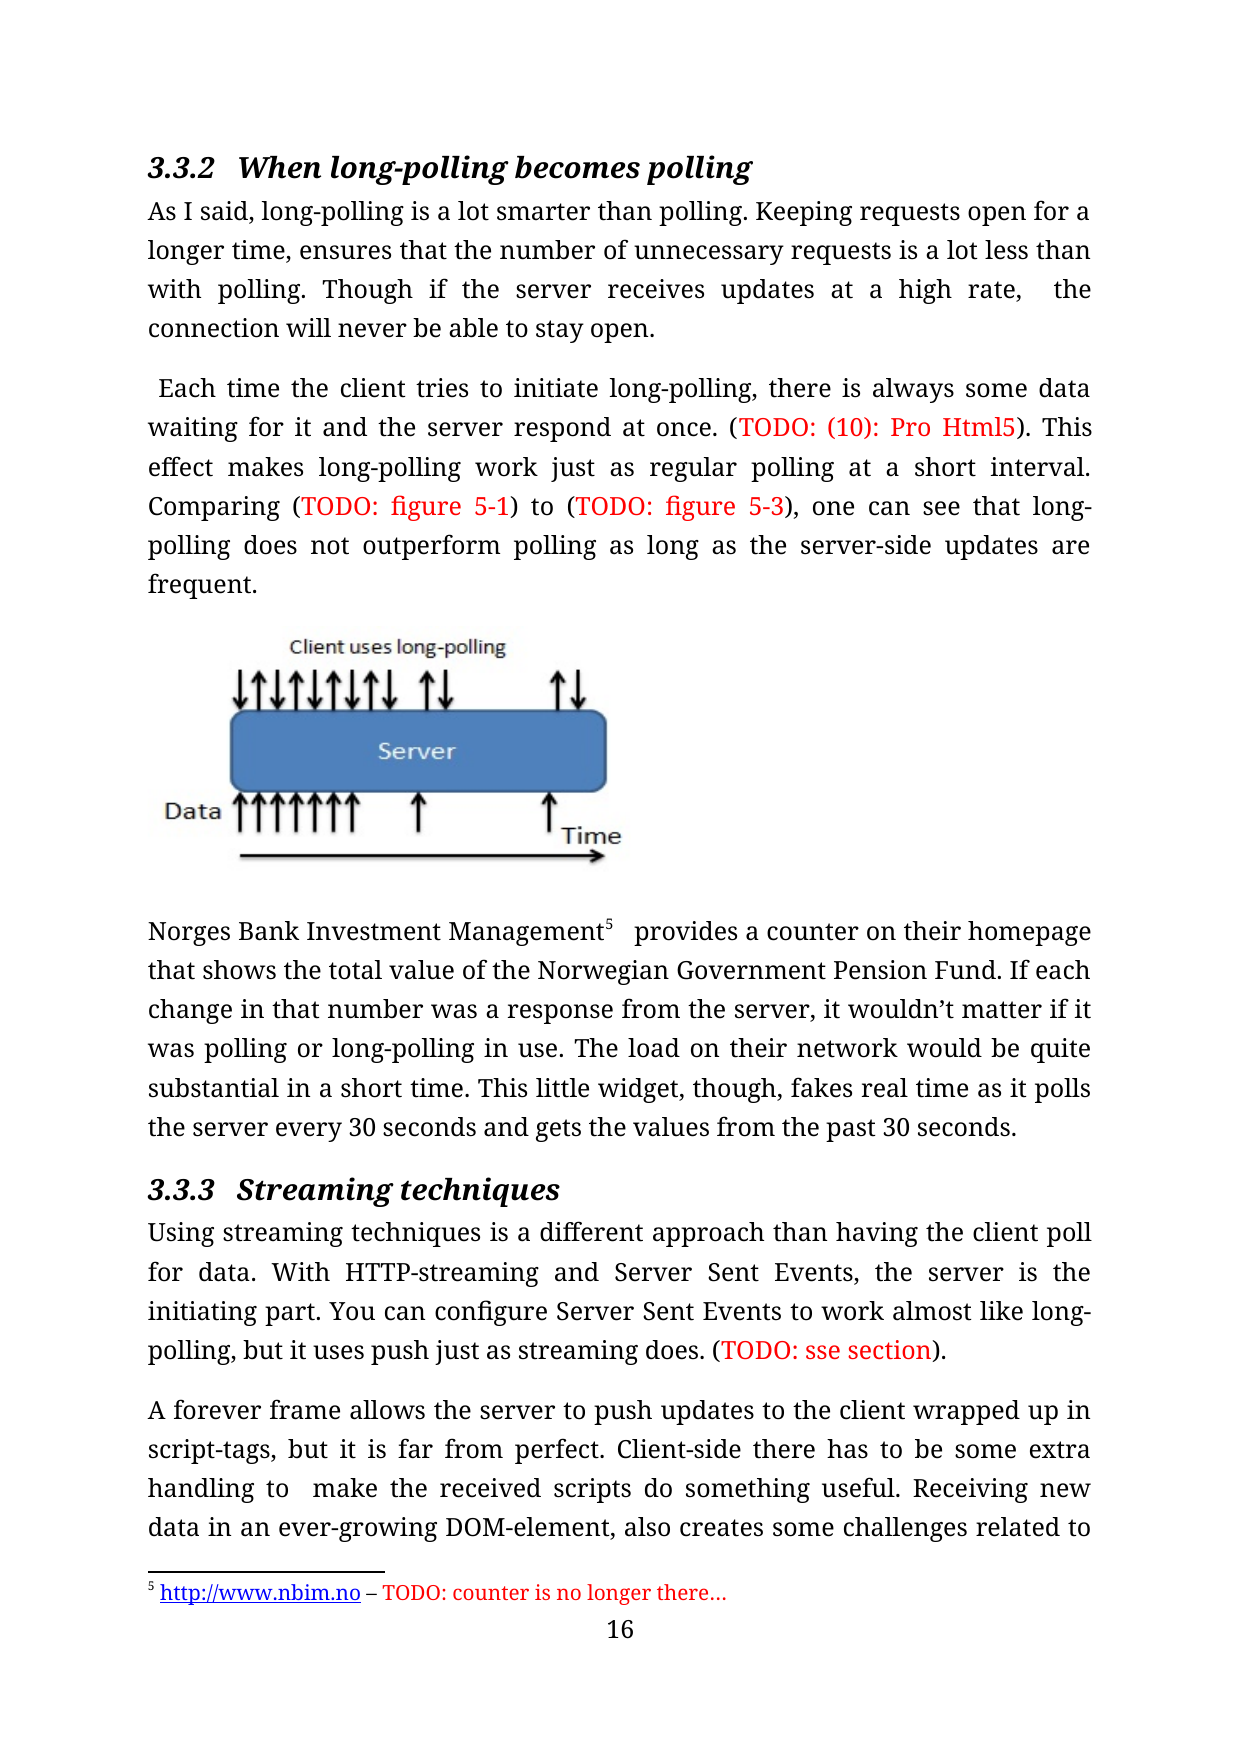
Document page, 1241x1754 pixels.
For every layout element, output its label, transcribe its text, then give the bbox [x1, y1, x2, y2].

picture [147, 626, 631, 888]
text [148, 1392, 1092, 1544]
text Using streaming techniques is a different approach than having the client poll for data. With HTTP-streaming and Server Sent Events, the server is the initiating part. You can configure Server Sent Events to work almost like long-polling, but it uses push just as streaming does. (TODO: sse section). [148, 1215, 1092, 1367]
text As I said, long-polling is a lot smarter than polling. Keeping requests open for a longer time, ensures that the number of unnecessary requests is a lot less than with polling. Though if the server receives updates at a high rate, the connection will never be able to stay open. [148, 193, 1092, 345]
text Norges Bank Investment Management provides a counter on their homepage that shows the total value of the Norwegian Government Pension Fund. If each change in that number was a response from the server, it wouldn’t matter if it was polling or long-polling in use. The load on their network would be quite substantial in a short time. This little widget, though, fakes real time as it polls the server every 30 seconds and gets the values from the past 30 seconds. [148, 913, 1092, 1143]
subtitle When long-polling becomes polling [148, 148, 1092, 187]
text Each time the client tries to initiate long-polling, there is always some data waiting for it and the server respond at once. (TODO: (10): Pro Html5). This effect makes long-polling work just as regular polling at a short interval. Comparing (TODO: figure 5-1) to (TODO: figure 5-3), one can see that long-polling does not outperform polling as long as the server-side updates are frequent. [148, 371, 1092, 601]
subtitle Streaming techniques [148, 1169, 1092, 1209]
